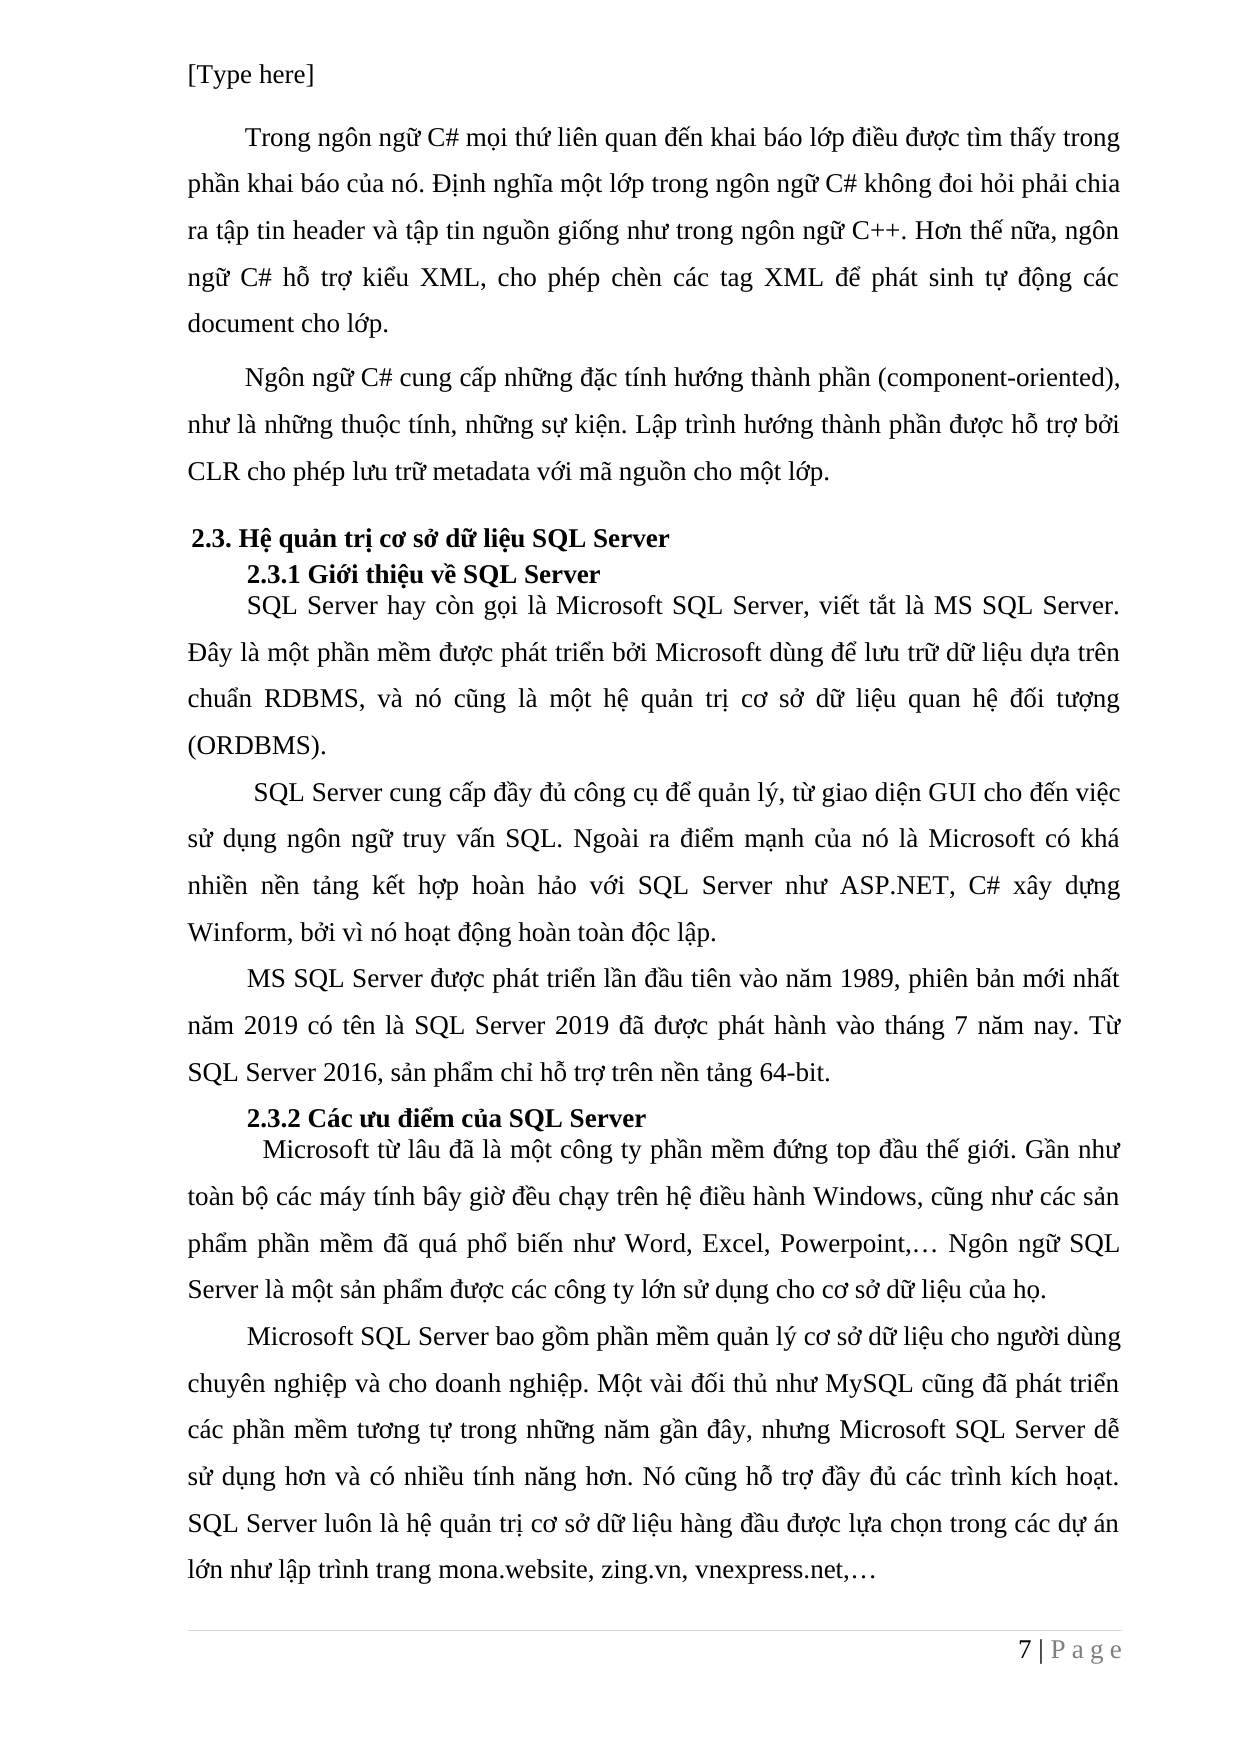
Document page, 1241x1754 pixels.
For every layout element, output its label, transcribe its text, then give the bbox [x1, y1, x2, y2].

text Ngôn ngữ C# cung cấp những đặc tính hướng thành phần (component-oriented), như là những thuộc tính, những sự kiện. Lập trình hướng thành phần được hỗ trợ bởi CLR cho phép lưu trữ metadata với mã nguồn cho một lớp. [187, 361, 1122, 486]
text Microsoft SQL Server bao gồm phần mềm quản lý cơ sở dữ liệu cho người dùng chuyên nghiệp và cho doanh nghiệp. Một vài đối thủ như MySQL cũng đã phát triển các phần mềm tương tự trong những năm gần đây, nhưng Microsoft SQL Server dễ sử dụng hơn và có nhiều tính năng hơn. Nó cũng hỗ trợ đầy đủ các trình kích hoạt. SQL Server luôn là hệ quản trị cơ sở dữ liệu hàng đầu được lựa chọn trong các dự án lớn như lập trình trang mona.website, zing.vn, vnexpress.net,… [187, 1320, 1122, 1585]
text SQL Server hay còn gọi là Microsoft SQL Server, viết tắt là MS SQL Server. Đây là một phần mềm được phát triển bởi Microsoft dùng để lưu trữ dữ liệu dựa trên chuẩn RDBMS, và nó cũng là một hệ quản trị cơ sở dữ liệu quan hệ đối tượng (ORDBMS). [187, 589, 1122, 760]
text 2.3.1 Giới thiệu về SQL Server [247, 558, 1122, 589]
text Microsoft từ lâu đã là một công ty phần mềm đứng top đầu thế giới. Gần như toàn bộ các máy tính bây giờ đều chạy trên hệ điều hành Windows, cũng như các sản phẩm phần mềm đã quá phổ biến như Word, Excel, Powerpoint,… Ngôn ngữ SQL Server là một sản phẩm được các công ty lớn sử dụng cho cơ sở dữ liệu của họ. [187, 1134, 1122, 1305]
text Trong ngôn ngữ C# mọi thứ liên quan đến khai báo lớp điều được tìm thấy trong phần khai báo của nó. Định nghĩa một lớp trong ngôn ngữ C# không đoi hỏi phải chia ra tập tin header và tập tin nguồn giống như trong ngôn ngữ C++. Hơn thế nữa, ngôn ngữ C# hỗ trợ kiểu XML, cho phép chèn các tag XML để phát sinh tự động các document cho lớp. [187, 121, 1122, 339]
text SQL Server cung cấp đầy đủ công cụ để quản lý, từ giao diện GUI cho đến việc sử dụng ngôn ngữ truy vấn SQL. Ngoài ra điểm mạnh của nó là Microsoft có khá nhiền nền tảng kết hợp hoàn hảo với SQL Server như ASP.NET, C# xây dựng Winform, bởi vì nó hoạt động hoàn toàn độc lập. [187, 776, 1122, 947]
text MS SQL Server được phát triển lần đầu tiên vào năm 1989, phiên bản mới nhất năm 2019 có tên là SQL Server 2019 đã được phát hành vào tháng 7 năm nay. Từ SQL Server 2016, sản phẩm chỉ hỗ trợ trên nền tảng 64-bit. [187, 962, 1122, 1087]
text 2.3.2 Các ưu điểm của SQL Server [247, 1102, 1122, 1134]
text 2.3. Hệ quản trị cơ sở dữ liệu SQL Server [191, 522, 1122, 553]
